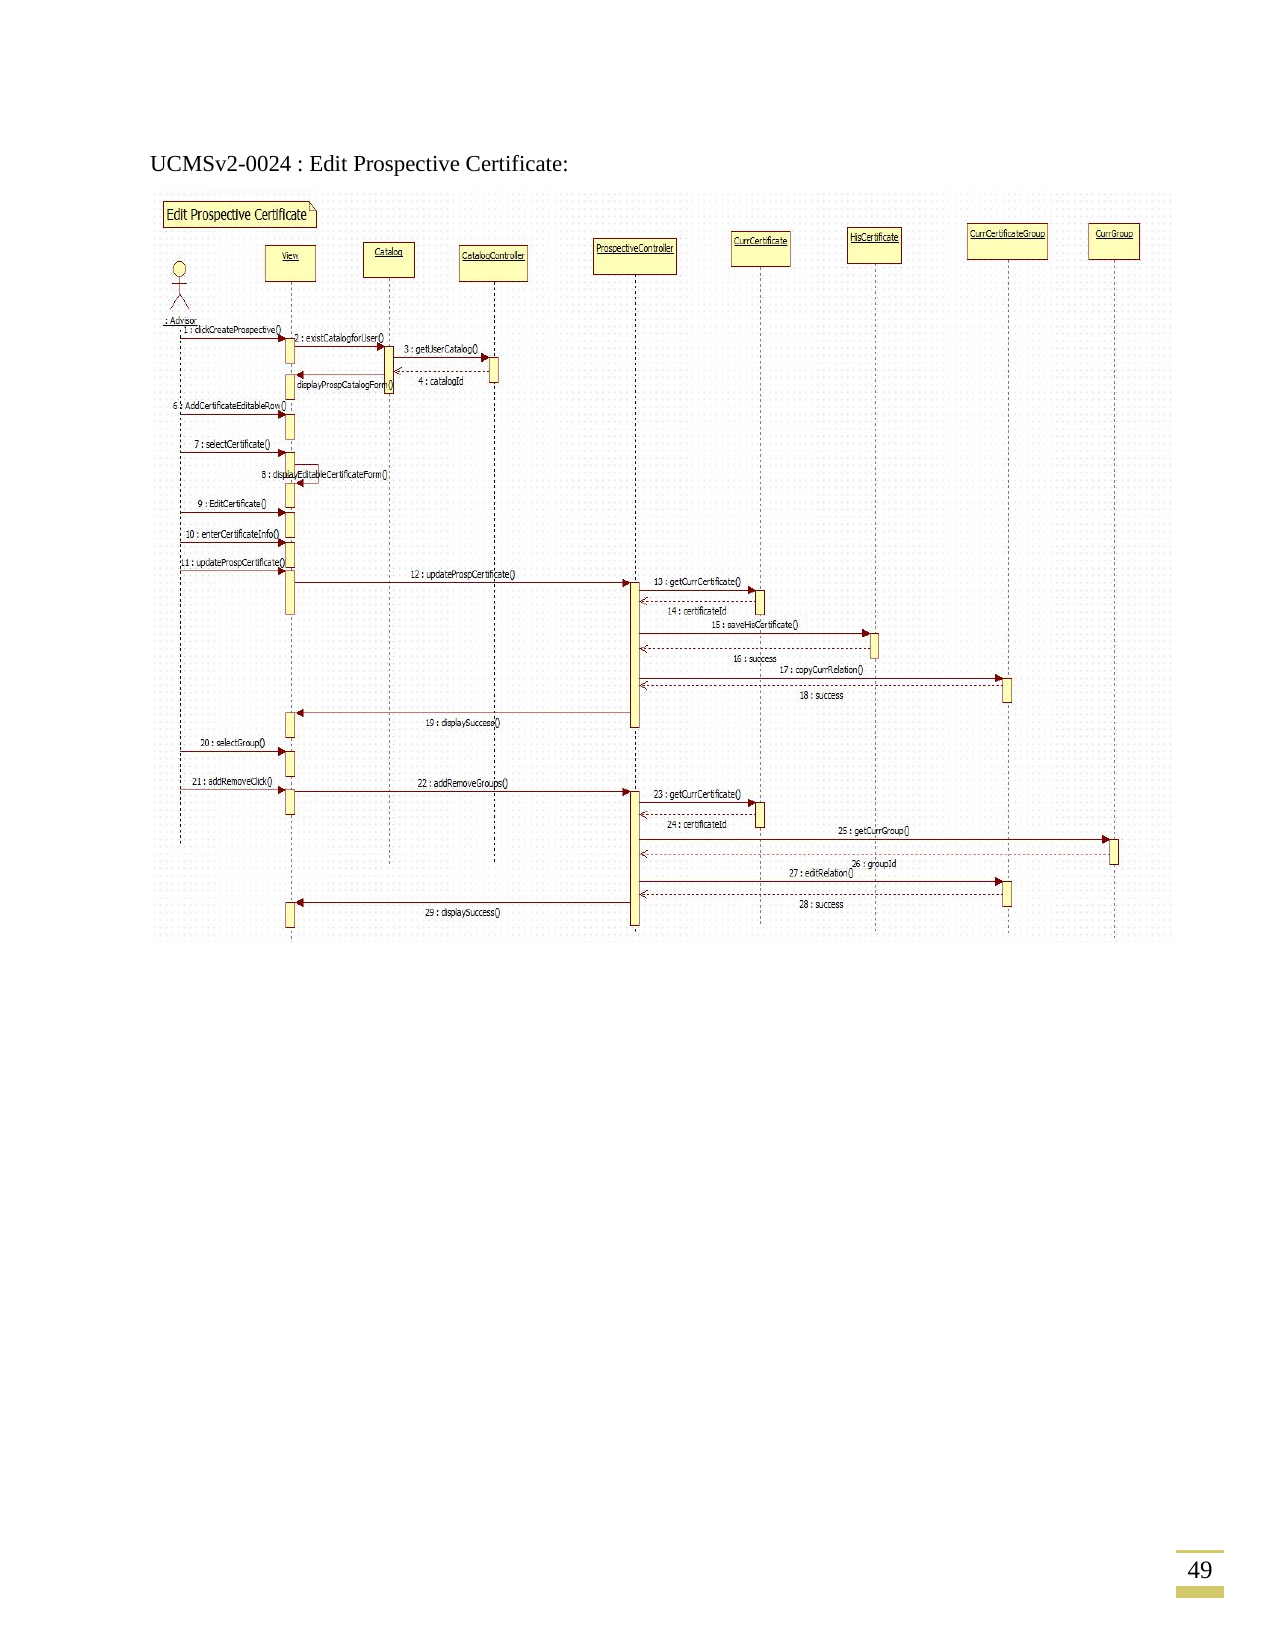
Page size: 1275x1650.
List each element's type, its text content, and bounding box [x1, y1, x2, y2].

text UCMSv2-0024 : Edit Prospective Certificate: [150, 150, 1125, 176]
picture [150, 189, 1174, 942]
